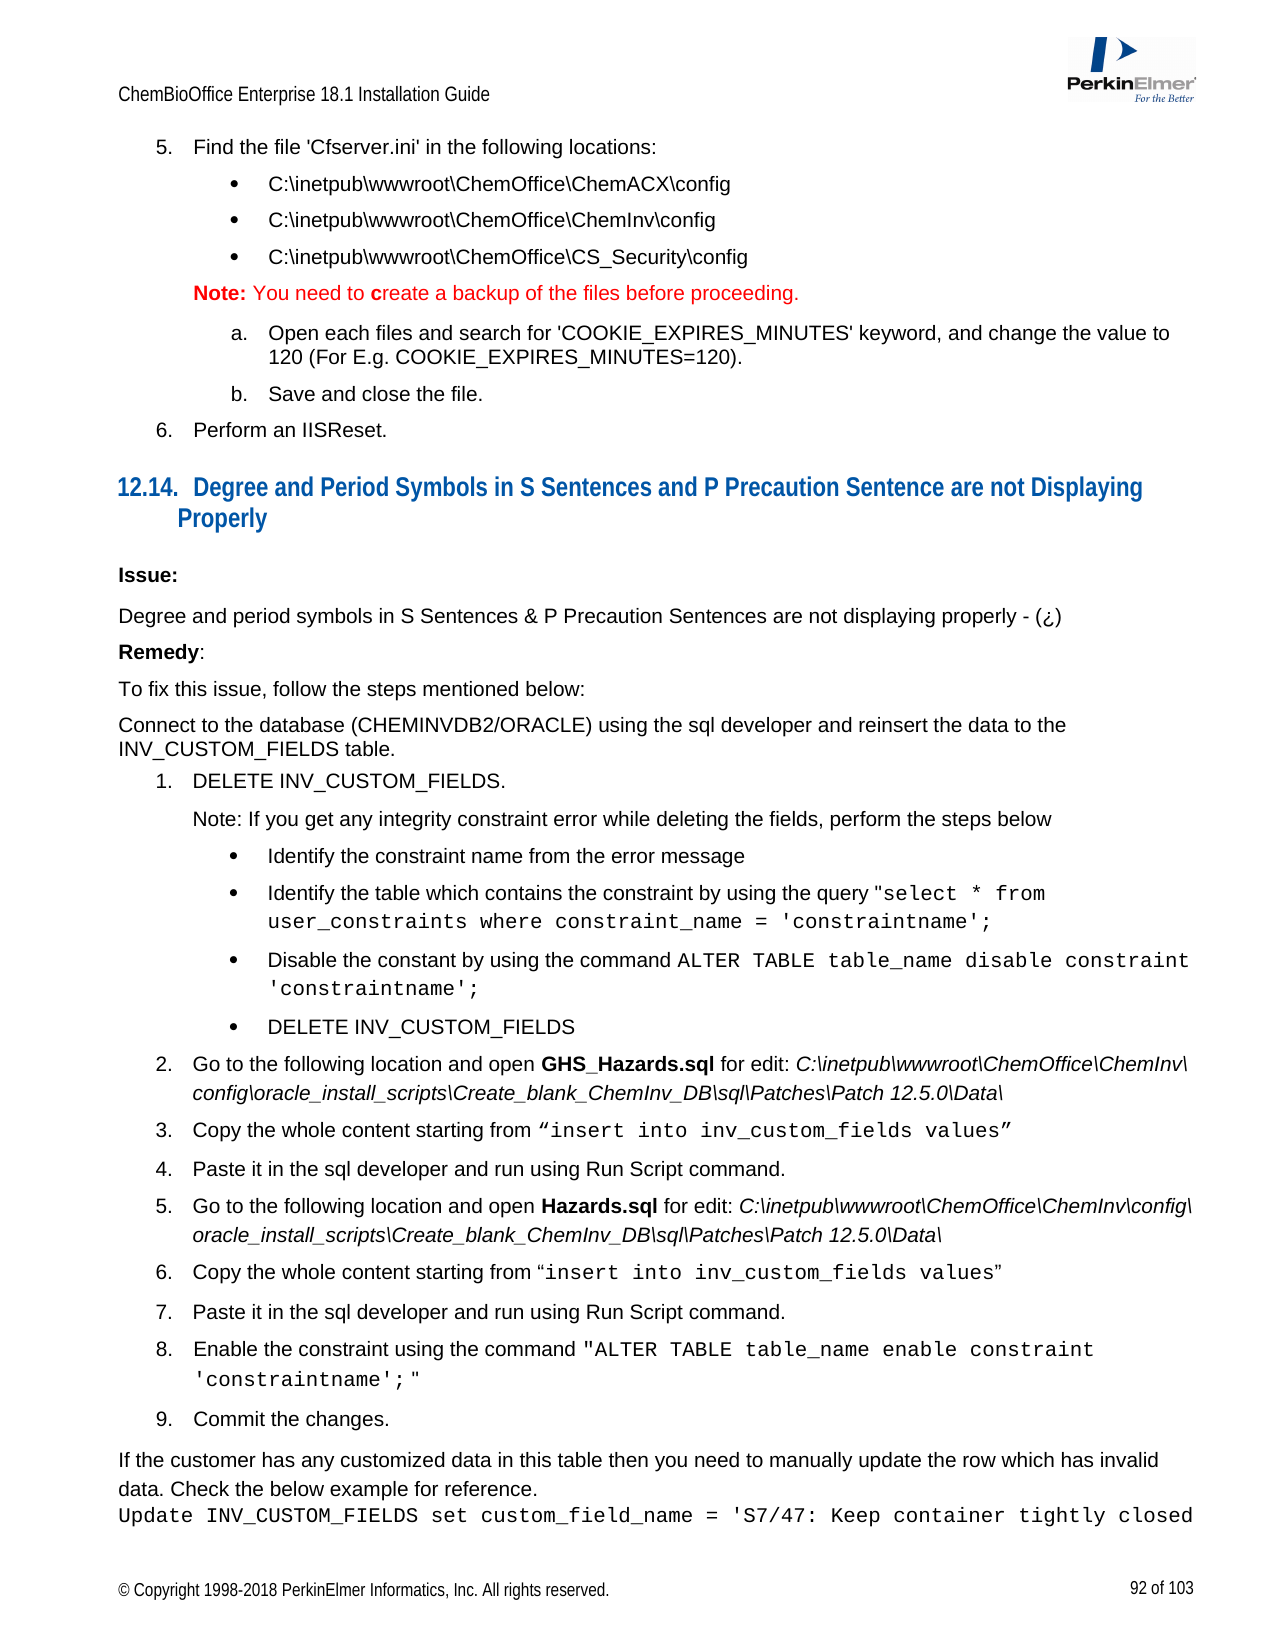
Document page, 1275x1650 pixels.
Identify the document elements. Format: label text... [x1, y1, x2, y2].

list DELETE INV_CUSTOM_FIELDS. [155, 769, 1204, 793]
picture [1067, 37, 1197, 102]
list Identify the constraint name from the error message [230, 843, 1204, 867]
list C:\inetpub\wwwroot\ChemOffice\ChemACX\config [231, 171, 1204, 196]
text Connect to the database (CHEMINVDB2/ORACLE) using the sql developer and reinsert the data to the INV_CUSTOM_FIELDS table. [118, 713, 1204, 761]
text To fix this issue, follow the steps mentioned below: [118, 677, 1204, 701]
list C:\inetpub\wwwroot\ChemOffice\ChemInv\config [231, 208, 1204, 232]
list Disable the constant by using the command ALTER TABLE table_name disable constraint 'constraintname'; [230, 948, 1204, 1002]
subtitle Degree and Period Symbols in S Sentences and P Precaution Sentence are not Displaying Properly [117, 471, 1204, 533]
list Go to the following location and open Hazards.sql for edit: C:\inetpub\wwwroot\ChemOffice\ChemInv\config\oracle_install_scripts\Create_blank_ChemInv_DB\sql\Patches\Patch 12.5.0\Data\ [155, 1194, 1204, 1247]
list Save and close the file. [231, 382, 1204, 406]
list Open each files and search for 'COOKIE_EXPIRES_MINUTES' keyword, and change the value to 120 (For E.g. COOKIE_EXPIRES_MINUTES=120). [231, 321, 1204, 369]
list Identify the table which contains the constraint by using the query "select * from user_constraints where constraint_name = 'constraintname'; [230, 881, 1204, 935]
text Note: If you get any integrity constraint error while deleting the fields, perform the steps below [192, 806, 1204, 830]
text Remedy: [118, 640, 1204, 664]
list Find the file 'Cfserver.ini' in the following locations: [156, 135, 1204, 159]
list Paste it in the sql developer and run using Run Script command. [155, 1299, 1204, 1323]
list Copy the whole content starting from “insert into inv_custom_fields values” [155, 1260, 1204, 1286]
list DELETE INV_CUSTOM_FIELDS [230, 1015, 1204, 1039]
text Note: You need to create a backup of the files before proceeding. [118, 281, 1204, 305]
list Paste it in the sql developer and run using Run Script command. [155, 1157, 1204, 1181]
text Issue: [118, 562, 1204, 586]
list Commit the changes. [156, 1406, 1204, 1430]
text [118, 1448, 1204, 1529]
list Enable the constraint using the command "ALTER TABLE table_name enable constraint 'constraintname'; " [156, 1337, 1204, 1393]
list Perform an IISReset. [156, 418, 1204, 442]
list Go to the following location and open GHS_Hazards.sql for edit: C:\inetpub\wwwroot\ChemOffice\ChemInv\config\oracle_install_scripts\Create_blank_ChemInv_DB\sql\Patches\Patch 12.5.0\Data\ [155, 1052, 1204, 1105]
text Degree and period symbols in S Sentences & P Precaution Sentences are not displaying properly - (¿) [118, 604, 1204, 628]
list Copy the whole content starting from “insert into inv_custom_fields values” [155, 1118, 1204, 1144]
list C:\inetpub\wwwroot\ChemOffice\CS_Security\config [231, 244, 1204, 269]
